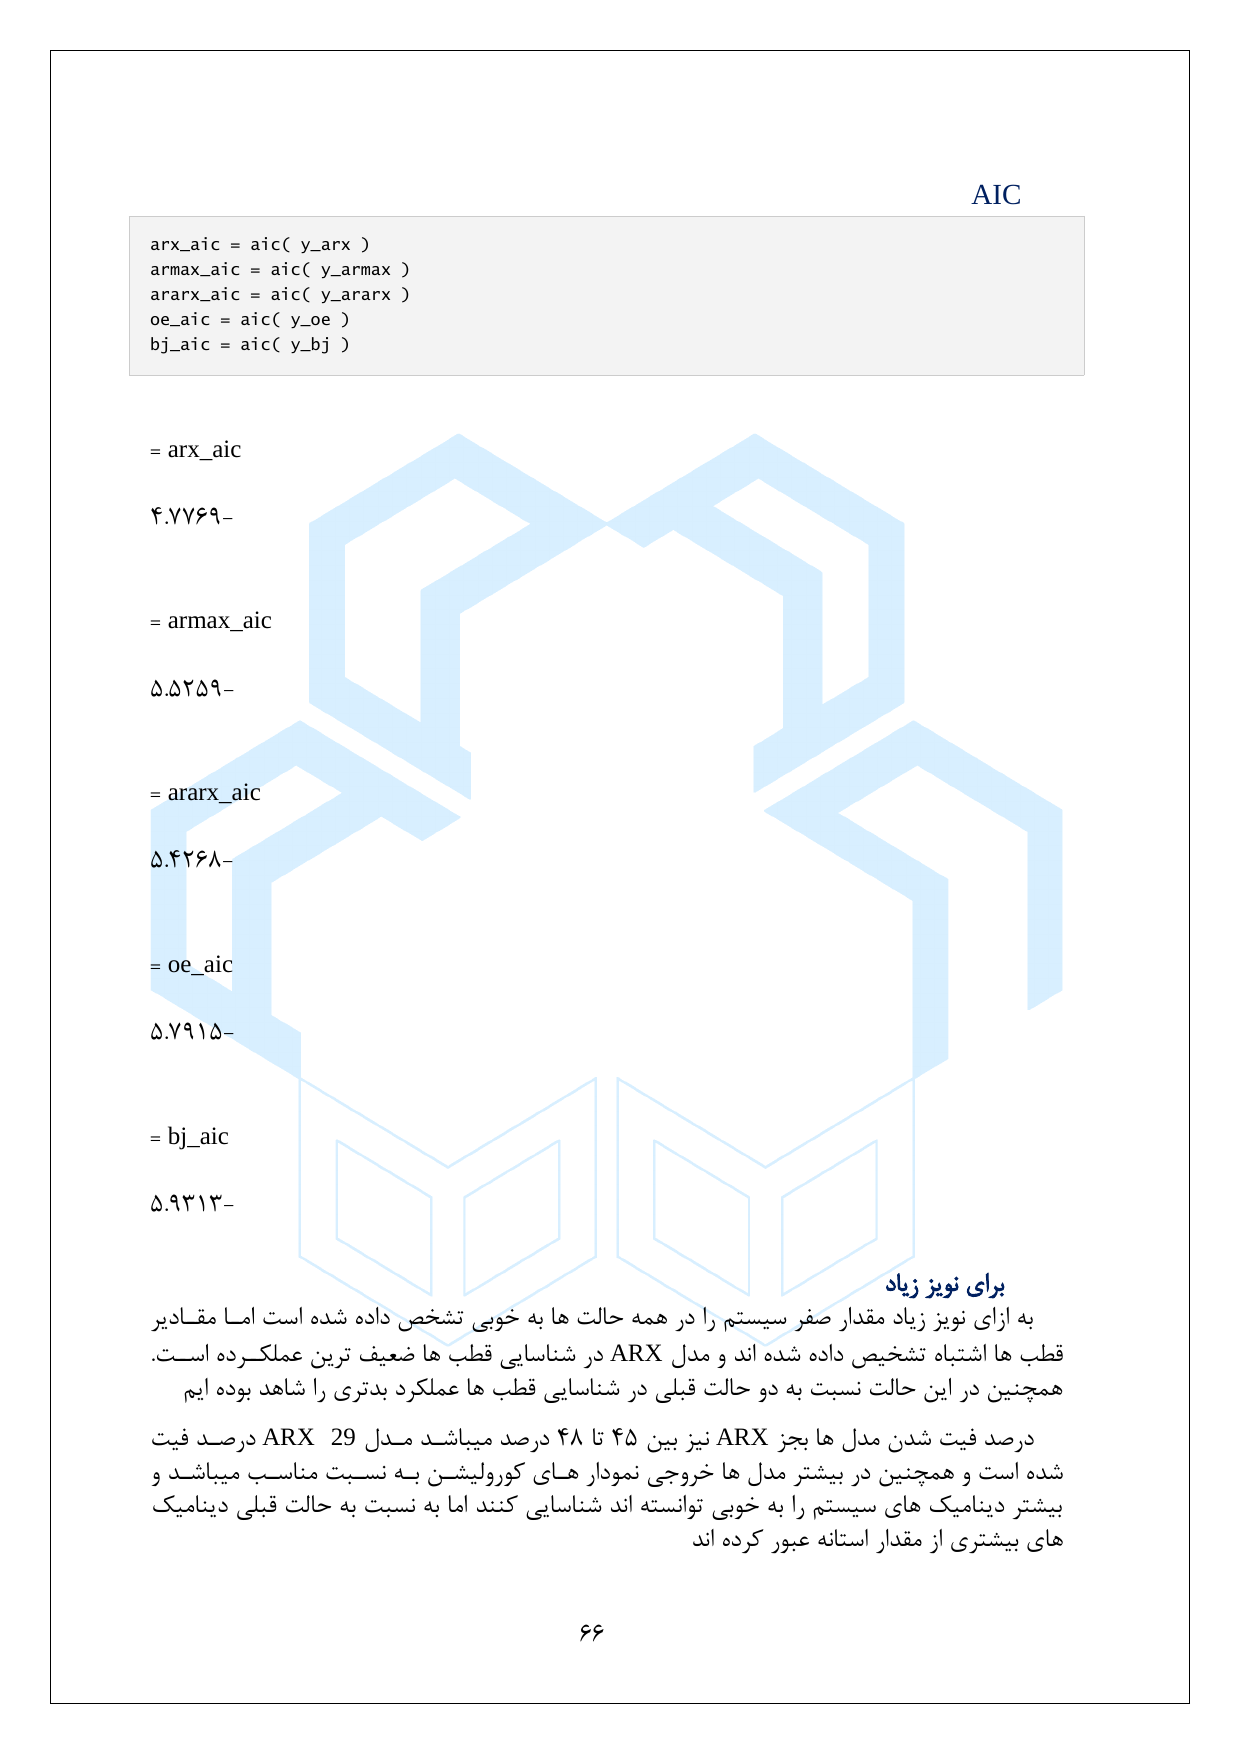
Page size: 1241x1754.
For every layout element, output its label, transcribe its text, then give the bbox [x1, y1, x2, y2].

subtitle AIC [150, 177, 1063, 211]
subtitle برای نویز زیاد [150, 1271, 1063, 1301]
text به ازای نویز زیاد مقدار صفر سیستم را در همه حالت ها به خوبی تشخص داده شده است اما مقادیر قطب ها اشتباه تشخیص داده شده اند و مدل ARX در شناسایی قطب ها ضعیف ترین عملکرده است. همچنین در این حالت نسبت به دو حالت قبلی در شناسایی قطب ها عملکرد بدتری را شاهد بوده ایم [150, 1305, 1063, 1405]
text درصد فیت شدن مدل ها بجز ARX نیز بین 45 تا 48 درصد میباشد مدل ARX 29 درصد فیت شده است و همچنین در بیشتر مدل ها خروجی نمودار های کورولیشن به نسبت مناسب میباشد و بیشتر دینامیک های سیستم را به خوبی توانسته اند شناسایی کنند اما به نسبت به حالت قبلی دینامیک های بیشتری از مقدار استانه عبور کرده اند [150, 1422, 1063, 1556]
text arx_aic = aic( y_arx ) armax_aic = aic( y_armax ) ararx_aic = aic( y_ararx ) oe_aic = aic( y_oe ) bj_aic = aic( y_bj ) [130, 217, 1084, 375]
text arx_aic = -4.7769 armax_aic = -5.5259 ararx_aic = -5.4268 oe_aic = -5.7915 bj_aic = -5.9313 [150, 400, 1063, 1254]
